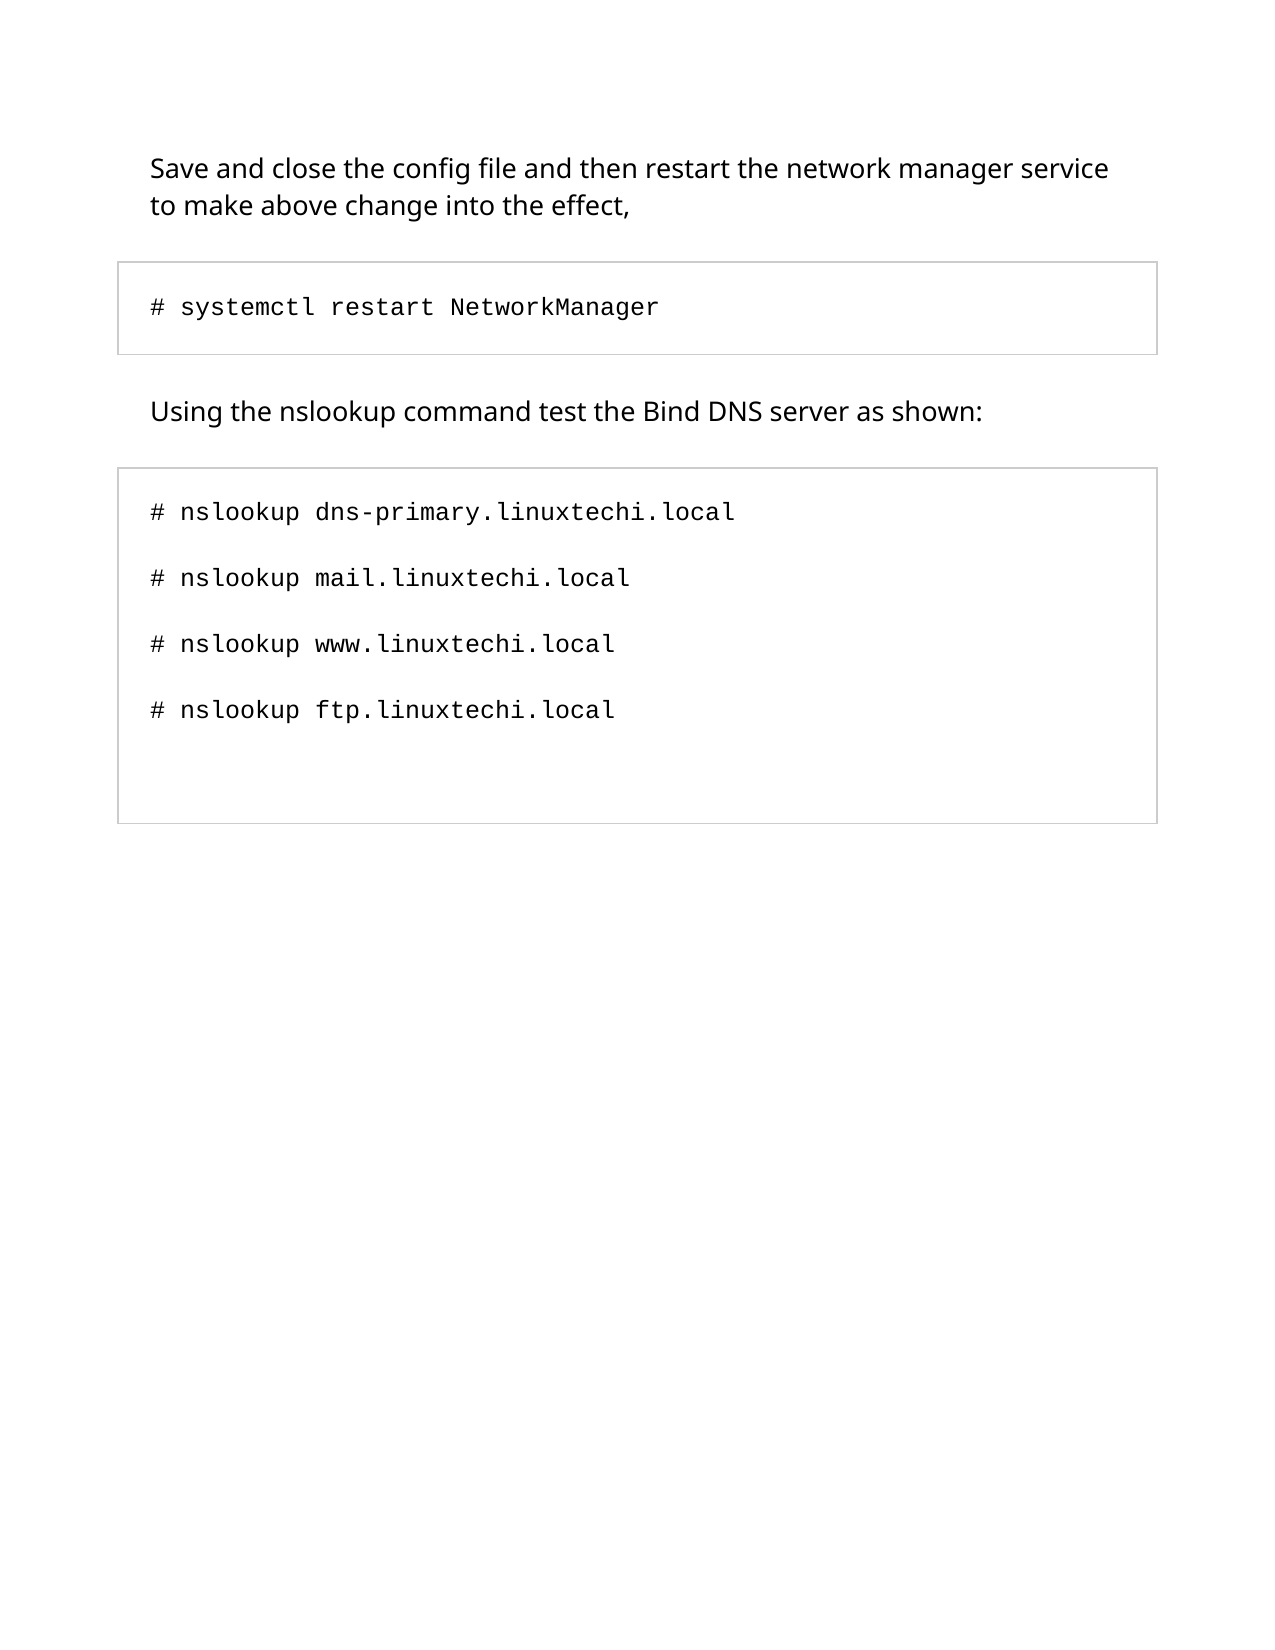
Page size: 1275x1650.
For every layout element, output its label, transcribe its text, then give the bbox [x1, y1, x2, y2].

text # nslookup www.linuxtechi.local [119, 599, 1156, 660]
text # nslookup mail.linuxtechi.local [119, 533, 1156, 594]
text # nslookup dns-primary.linuxtechi.local [119, 469, 1156, 528]
text Using the nslookup command test the Bind DNS server as shown: [150, 393, 1125, 429]
text # nslookup ftp.linuxtechi.local [119, 664, 1156, 726]
text # systemctl restart NetworkManager [119, 263, 1156, 354]
text Save and close the config file and then restart the network manager service to make above change into the effect, [150, 150, 1125, 224]
